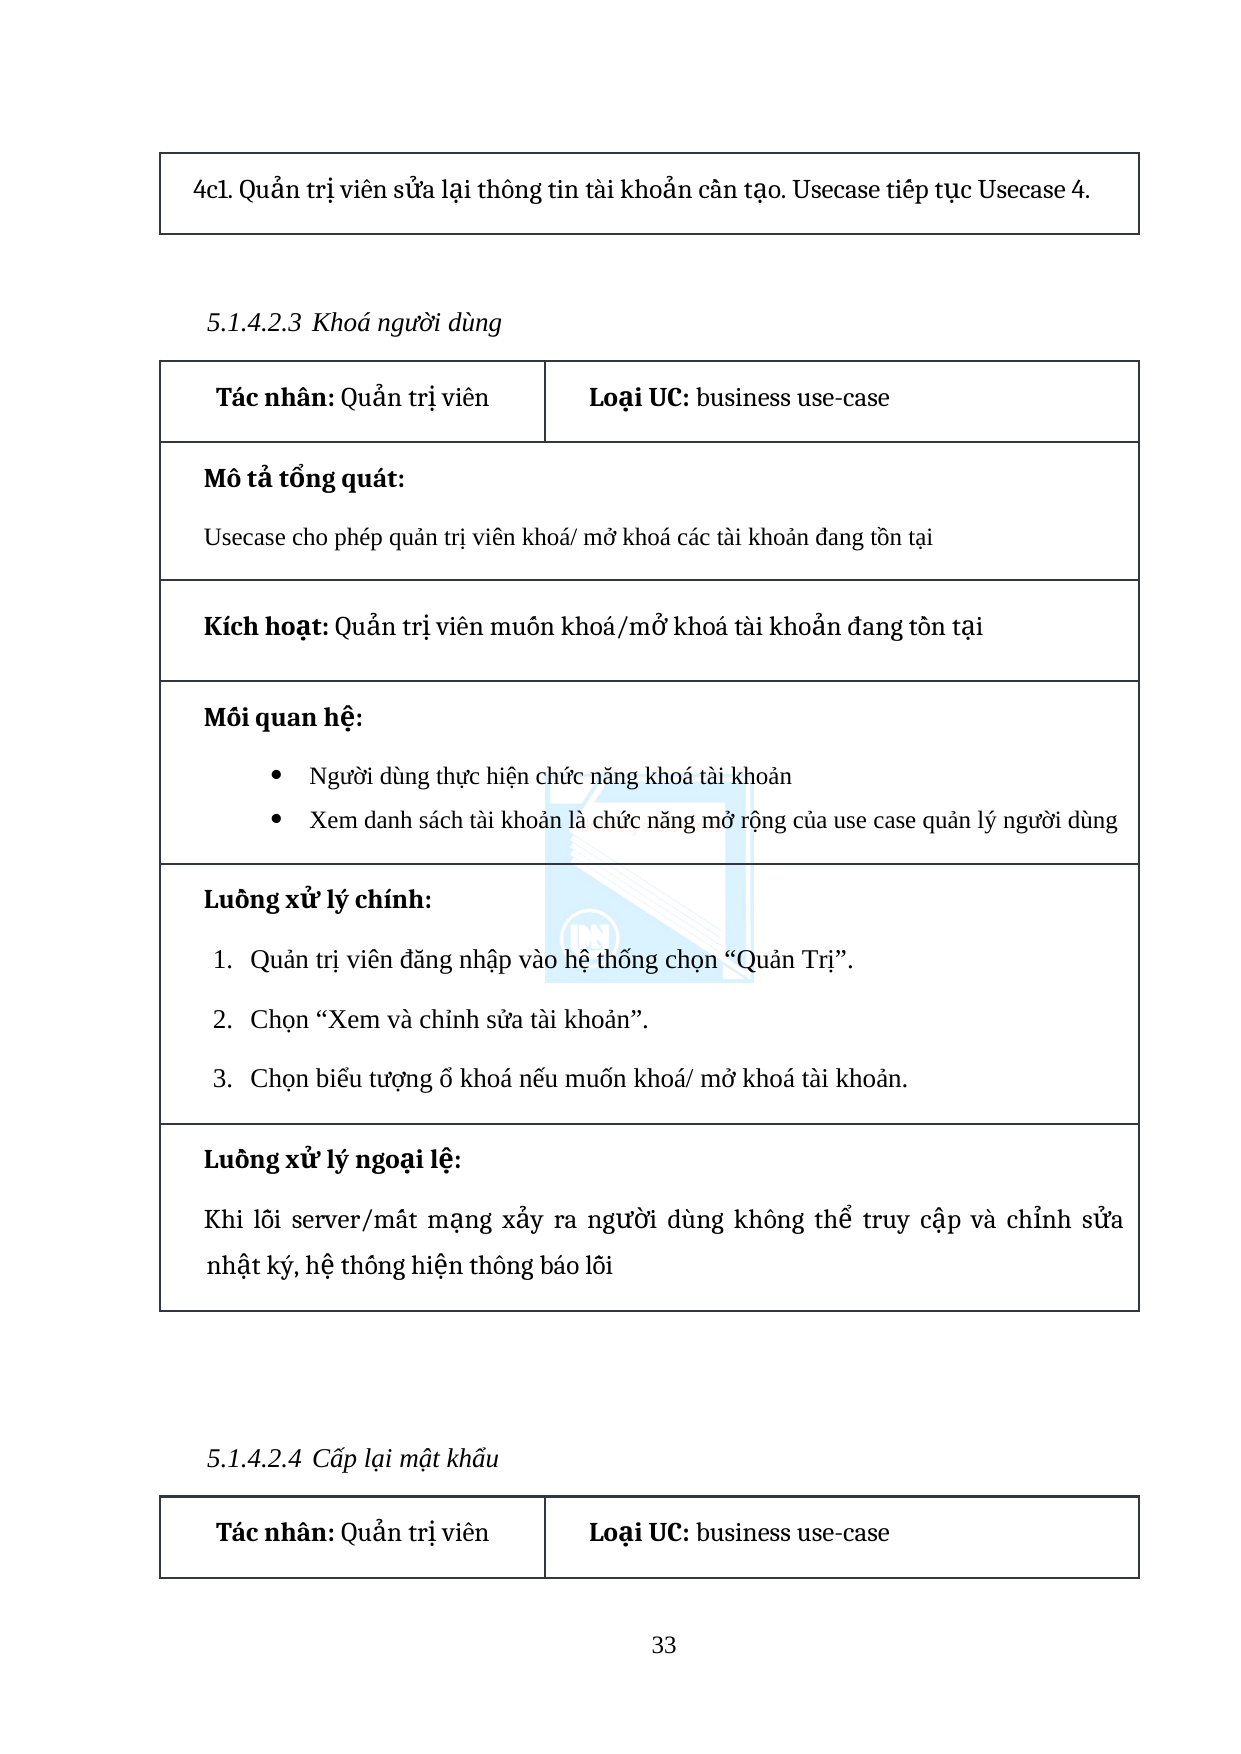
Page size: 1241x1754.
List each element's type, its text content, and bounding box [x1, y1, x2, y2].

subtitle Khoá người dùng [207, 307, 1092, 338]
subtitle Cấp lại mật khẩu [207, 1442, 1092, 1473]
table_cell Mối quan hệ: Người dùng thực hiện chức năng khoá tài khoản Xem danh sách tài khoản là chức năng mở rộng của use case quản lý người dùng [161, 682, 1138, 862]
table_cell Mô tả tổng quát: Usecase cho phép quản trị viên khoá/ mở khoá các tài khoản đang tồn tại [161, 443, 1138, 579]
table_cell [161, 154, 1138, 233]
table_header Tác nhân: Quản trị viên [161, 1498, 544, 1577]
table_header Loại UC: business use-case [546, 362, 1138, 441]
table_cell Luồng xử lý ngoại lệ: Khi lỗi server/mất mạng xảy ra người dùng không thể truy cập và chỉnh sửa nhật ký, hệ thống hiện thông báo lỗi [161, 1125, 1138, 1309]
table_cell Luồng xử lý chính: Quản trị viên đăng nhập vào hệ thống chọn “Quản Trị”. Chọn “Xem và chỉnh sửa tài khoản”. Chọn biểu tượng ổ khoá nếu muốn khoá/ mở khoá tài khoản. [161, 865, 1138, 1122]
table_header Loại UC: business use-case [546, 1498, 1138, 1577]
table_cell Kích hoạt: Quản trị viên muốn khoá/mở khoá tài khoản đang tồn tại [161, 581, 1138, 680]
table_header Tác nhân: Quản trị viên [161, 362, 544, 441]
